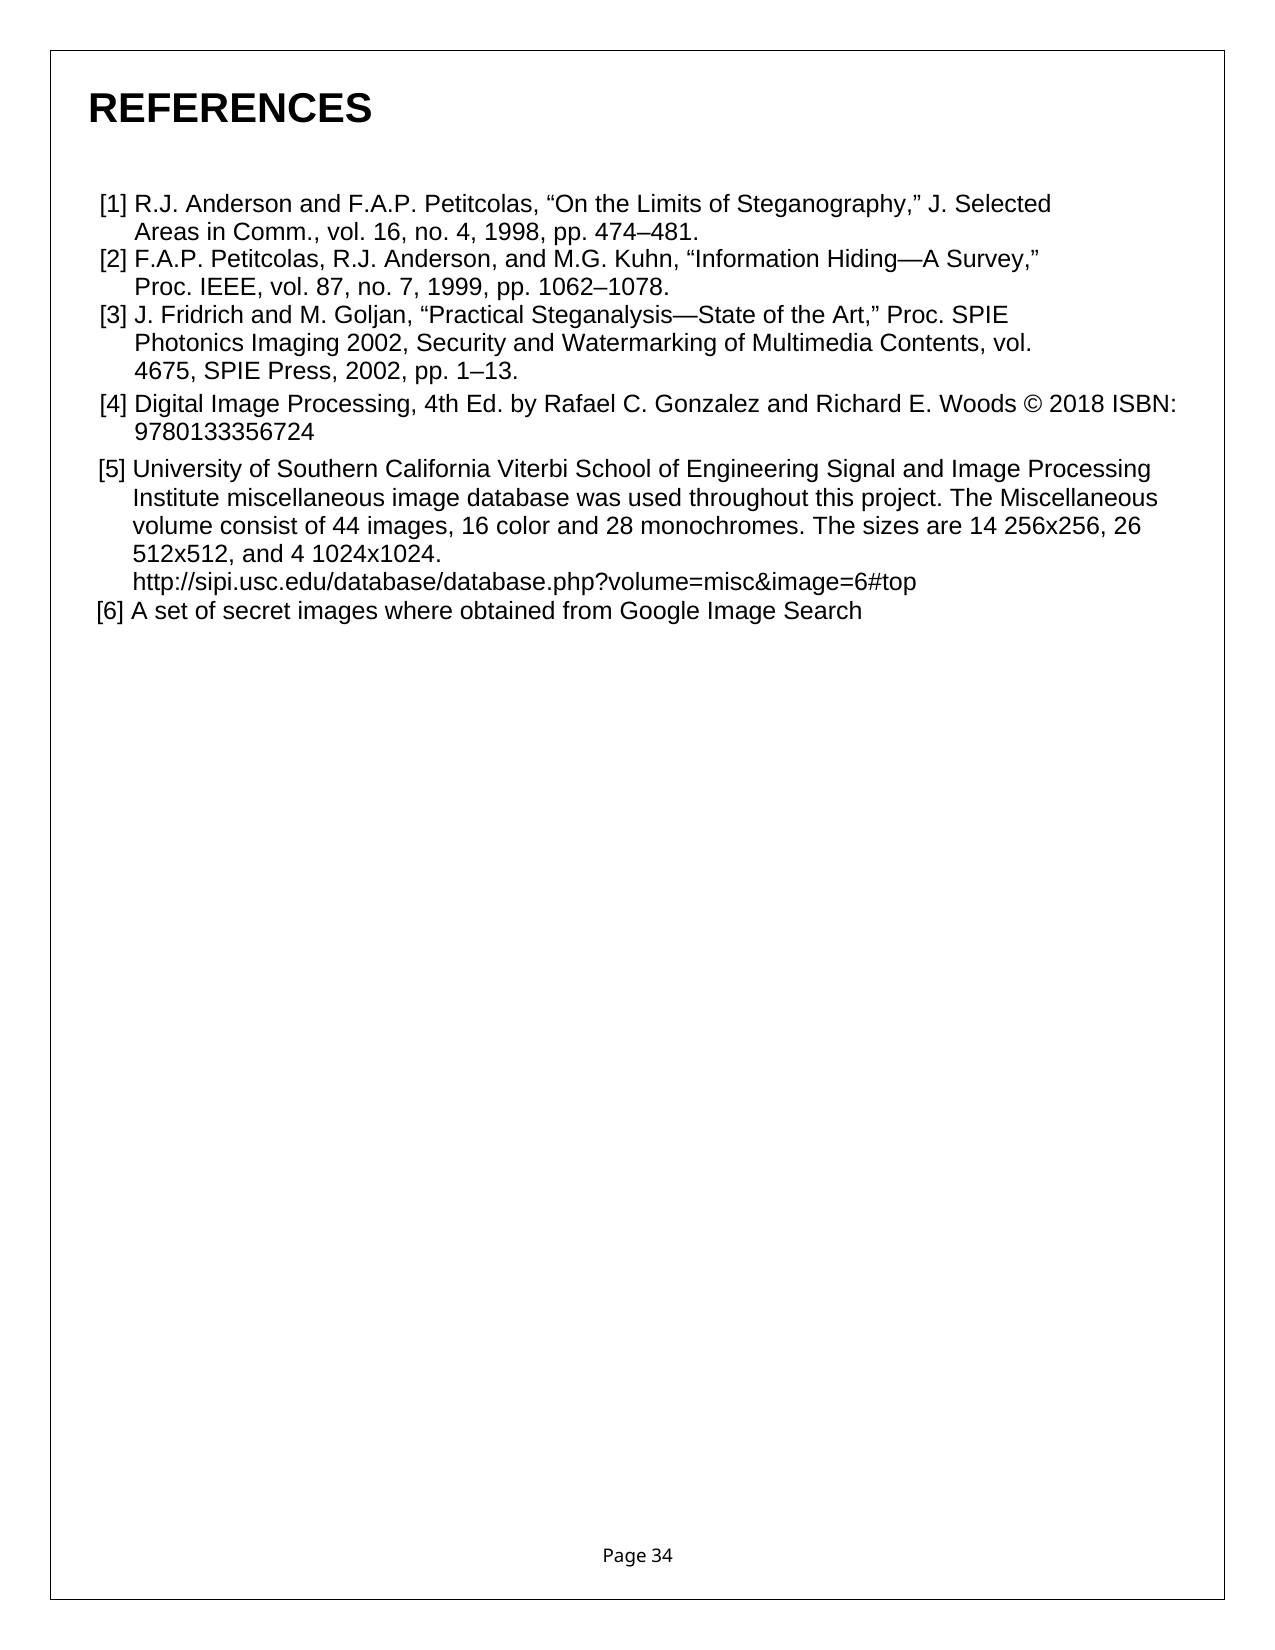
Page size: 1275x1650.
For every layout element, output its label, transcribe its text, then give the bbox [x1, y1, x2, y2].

subtitle REFERENCES [88, 83, 1200, 131]
list F.A.P. Petitcolas, R.J. Anderson, and M.G. Kuhn, “Information Hiding—A Survey,” Proc. IEEE, vol. 87, no. 7, 1999, pp. 1062–1078. [99, 246, 1049, 301]
list R.J. Anderson and F.A.P. Petitcolas, “On the Limits of Steganography,” J. Selected Areas in Comm., vol. 16, no. 4, 1998, pp. 474–481. [99, 190, 1119, 246]
text http://sipi.usc.edu/database/database.php?volume=misc&image=6#top [132, 568, 1200, 596]
list Digital Image Processing, 4th Ed. by Rafael C. Gonzalez and Richard E. Woods © 2018 ISBN: 9780133356724 [99, 389, 1200, 446]
list A set of secret images where obtained from Google Image Search [96, 596, 1200, 624]
list J. Fridrich and M. Goljan, “Practical Steganalysis—State of the Art,” Proc. SPIE Photonics Imaging 2002, Security and Watermarking of Multimedia Contents, vol. 4675, SPIE Press, 2002, pp. 1–13. [99, 301, 1036, 385]
list University of Southern California Viterbi School of Engineering Signal and Image Processing Institute miscellaneous image database was used throughout this project. The Miscellaneous volume consist of 44 images, 16 color and 28 monochromes. The sizes are 14 256x256, 26 512x512, and 4 1024x1024. [98, 455, 1189, 568]
